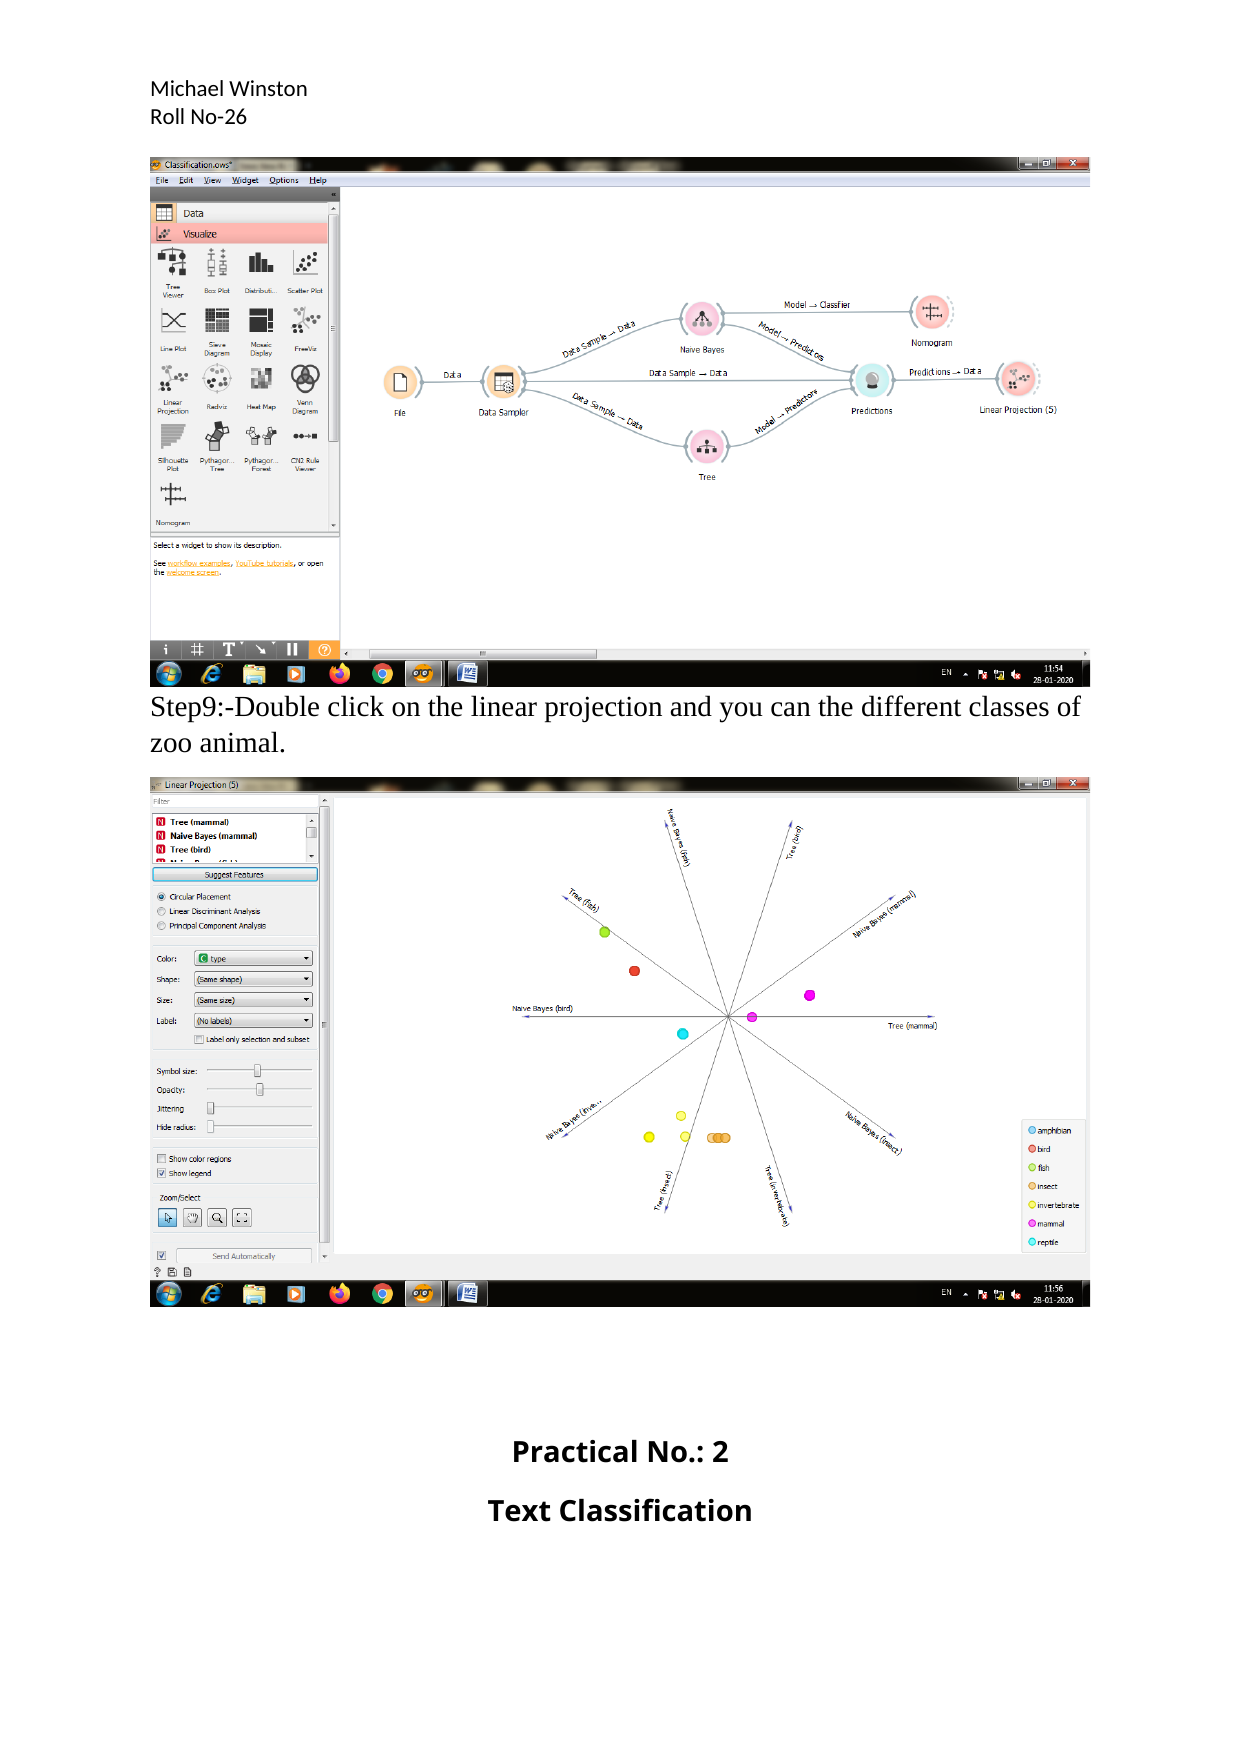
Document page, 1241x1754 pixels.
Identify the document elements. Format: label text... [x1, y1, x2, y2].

picture [150, 157, 1091, 687]
picture [150, 777, 1091, 1307]
text Practical No.: 2 [150, 1431, 1090, 1471]
text Step9:-Double click on the linear projection and you can the different classes of zoo animal. [150, 687, 1090, 759]
text Text Classification [150, 1490, 1090, 1530]
